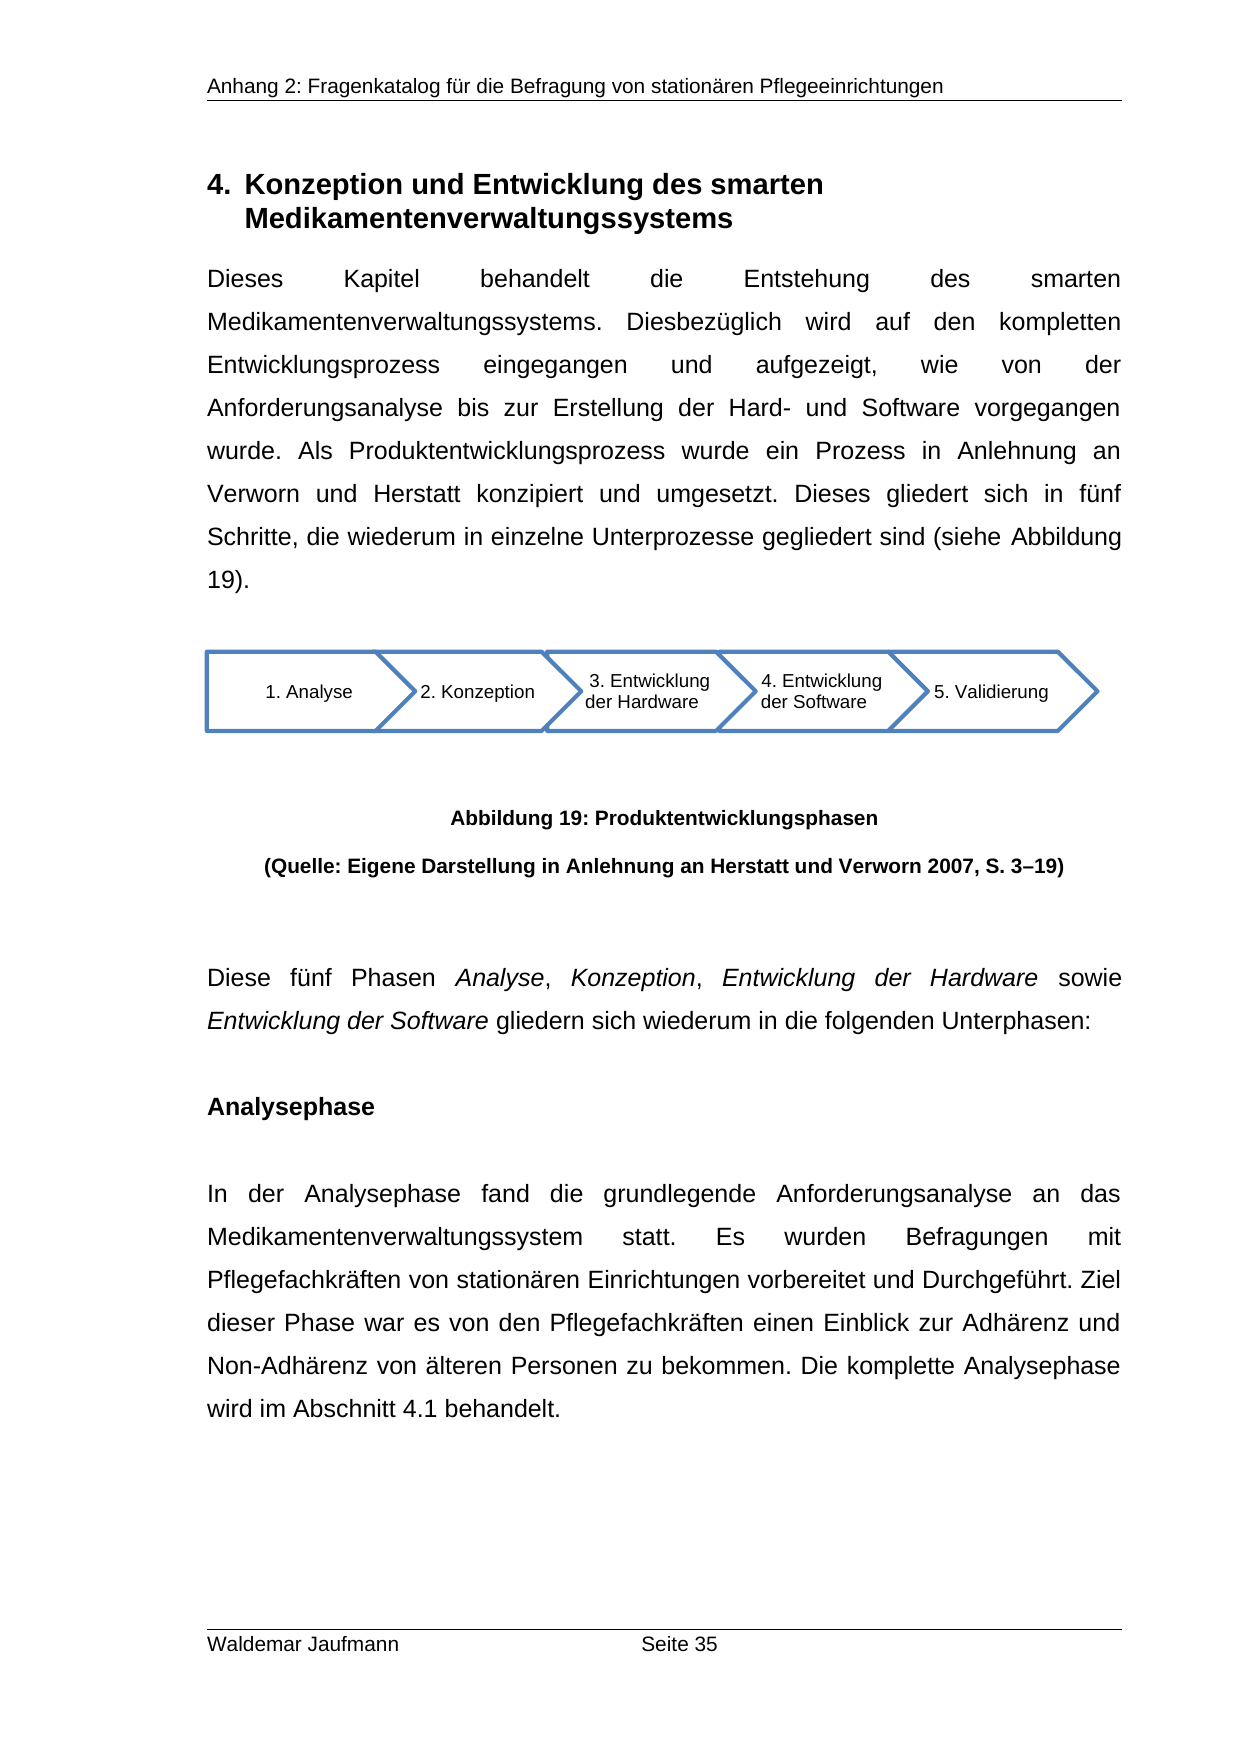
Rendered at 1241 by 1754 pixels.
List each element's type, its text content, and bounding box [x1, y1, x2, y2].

text Analysephase [207, 1092, 1122, 1121]
text Diese fünf Phasen Analyse, Konzeption, Entwicklung der Hardware sowie Entwicklung der Software gliedern sich wiederum in die folgenden Unterphasen: [207, 963, 1122, 1035]
text In der Analysephase fand die grundlegende Anforderungsanalyse an das Medikamentenverwaltungssystem statt. Es wurden Befragungen mit Pflegefachkräften von stationären Einrichtungen vorbereitet und Durchgeführt. Ziel dieser Phase war es von den Pflegefachkräften einen Einblick zur Adhärenz und Non-Adhärenz von älteren Personen zu bekommen. Die komplette Analysephase wird im Abschnitt 4.1 behandelt. [207, 1179, 1122, 1423]
subtitle Konzeption und Entwicklung des smarten Medikamentenverwaltungssystems [207, 168, 1122, 235]
text Dieses Kapitel behandelt die Entstehung des smarten Medikamentenverwaltungssystems. Diesbezüglich wird auf den kompletten Entwicklungsprozess eingegangen und aufgezeigt, wie von der Anforderungsanalyse bis zur Erstellung der Hard- und Software vorgegangen wurde. Als Produktentwicklungsprozess wurde ein Prozess in Anlehnung an Verworn und Herstatt konzipiert und umgesetzt. Dieses gliedert sich in fünf Schritte, die wiederum in einzelne Unterprozesse gegliedert sind (siehe Abbildung 19). [207, 263, 1122, 594]
